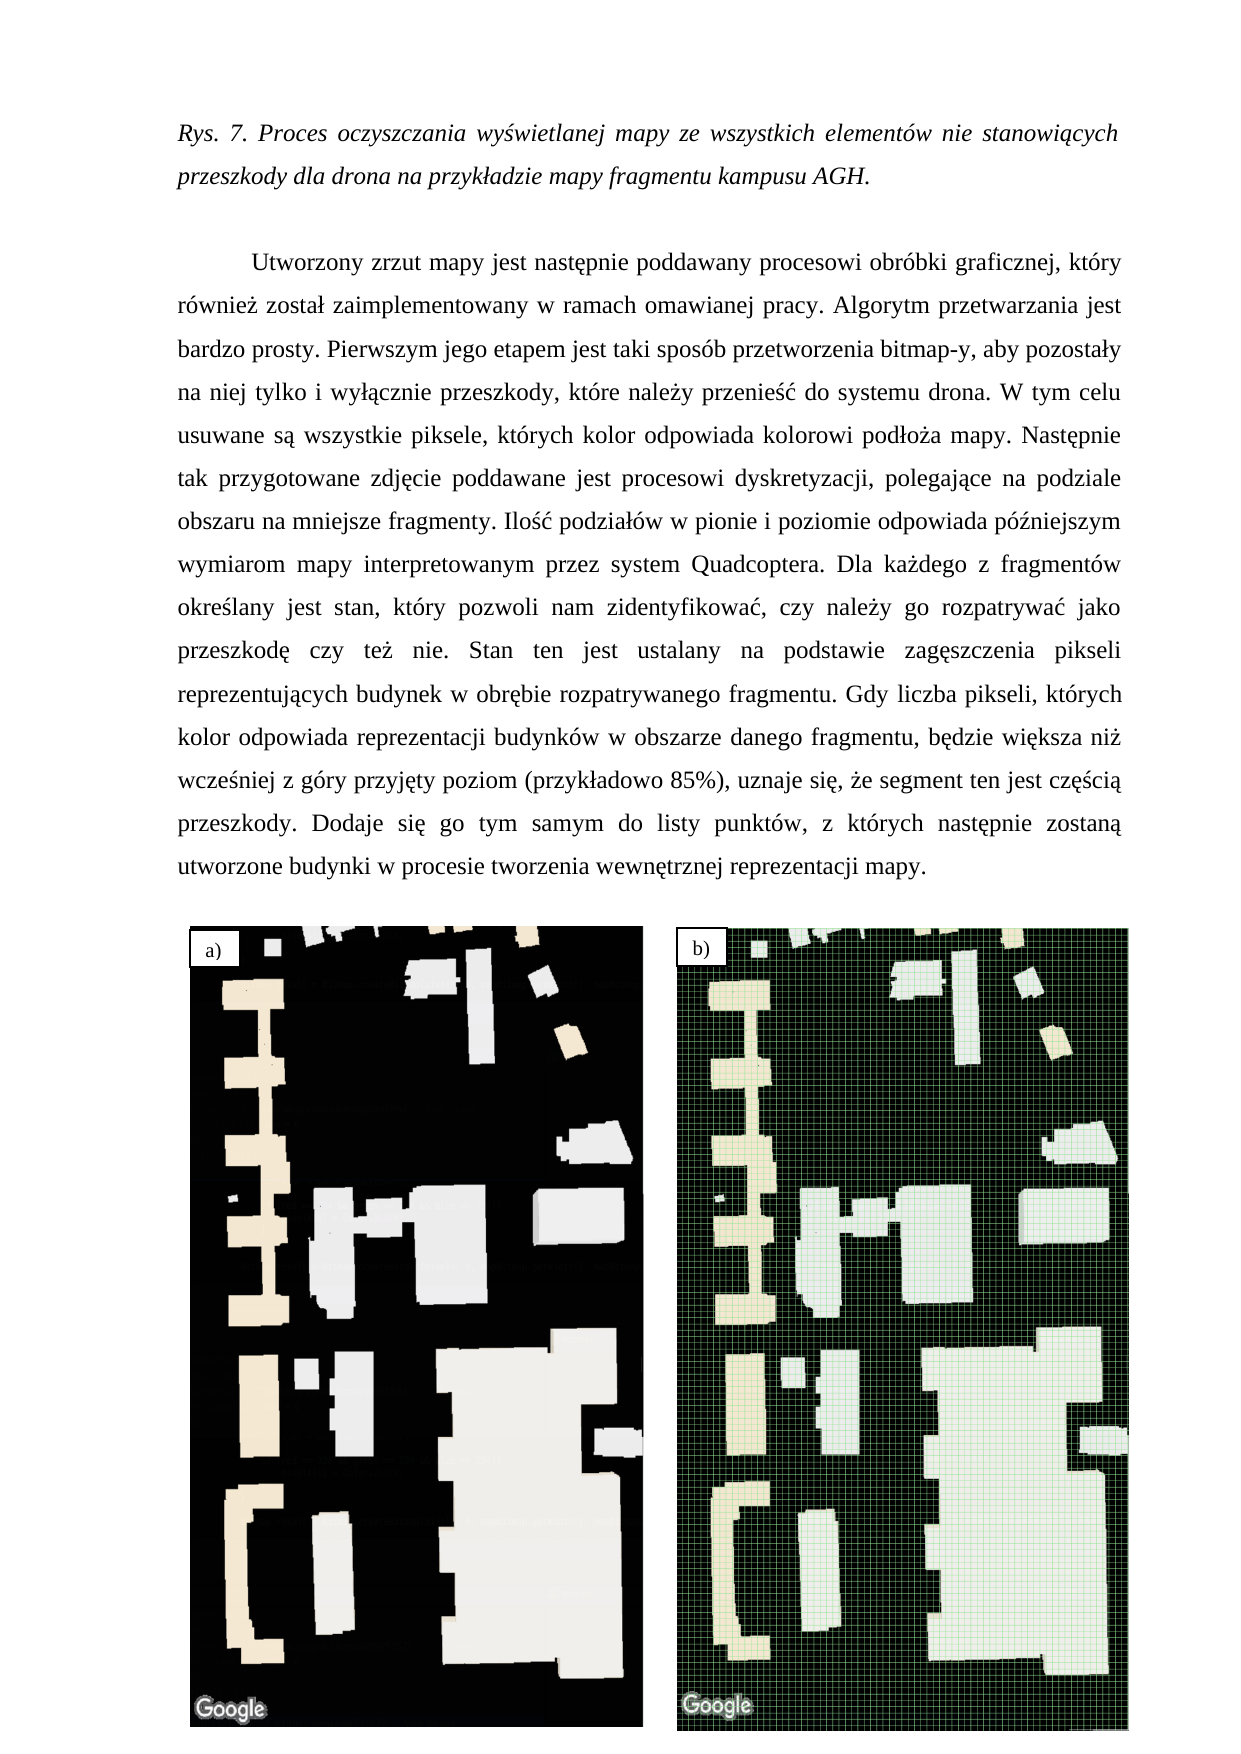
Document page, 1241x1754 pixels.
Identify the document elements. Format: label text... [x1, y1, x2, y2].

text Rys. 7. Proces oczyszczania wyświetlanej mapy ze wszystkich elementów nie stanowiących przeszkody dla drona na przykładzie mapy fragmentu kampusu AGH. [177, 118, 1122, 190]
text Utworzony zrzut mapy jest następnie poddawany procesowi obróbki graficznej, który również został zaimplementowany w ramach omawianej pracy. Algorytm przetwarzania jest bardzo prosty. Pierwszym jego etapem jest taki sposób przetworzenia bitmap-y, aby pozostały na niej tylko i wyłącznie przeszkody, które należy przenieść do systemu drona. W tym celu usuwane są wszystkie piksele, których kolor odpowiada kolorowi podłoża mapy. Następnie tak przygotowane zdjęcie poddawane jest procesowi dyskretyzacji, polegające na podziale obszaru na mniejsze fragmenty. Ilość podziałów w pionie i poziomie odpowiada późniejszym wymiarom mapy interpretowanym przez system Quadcoptera. Dla każdego z fragmentów określany jest stan, który pozwoli nam zidentyfikować, czy należy go rozpatrywać jako przeszkodę czy też nie. Stan ten jest ustalany na podstawie zagęszczenia pikseli reprezentujących budynek w obrębie rozpatrywanego fragmentu. Gdy liczba pikseli, których kolor odpowiada reprezentacji budynków w obszarze danego fragmentu, będzie większa niż wcześniej z góry przyjęty poziom (przykładowo 85%), uznaje się, że segment ten jest częścią przeszkody. Dodaje się go tym samym do listy punktów, z których następnie zostaną utworzone budynki w procesie tworzenia wewnętrznej reprezentacji mapy. [177, 247, 1122, 880]
picture [677, 928, 1129, 1731]
picture [190, 926, 644, 1727]
